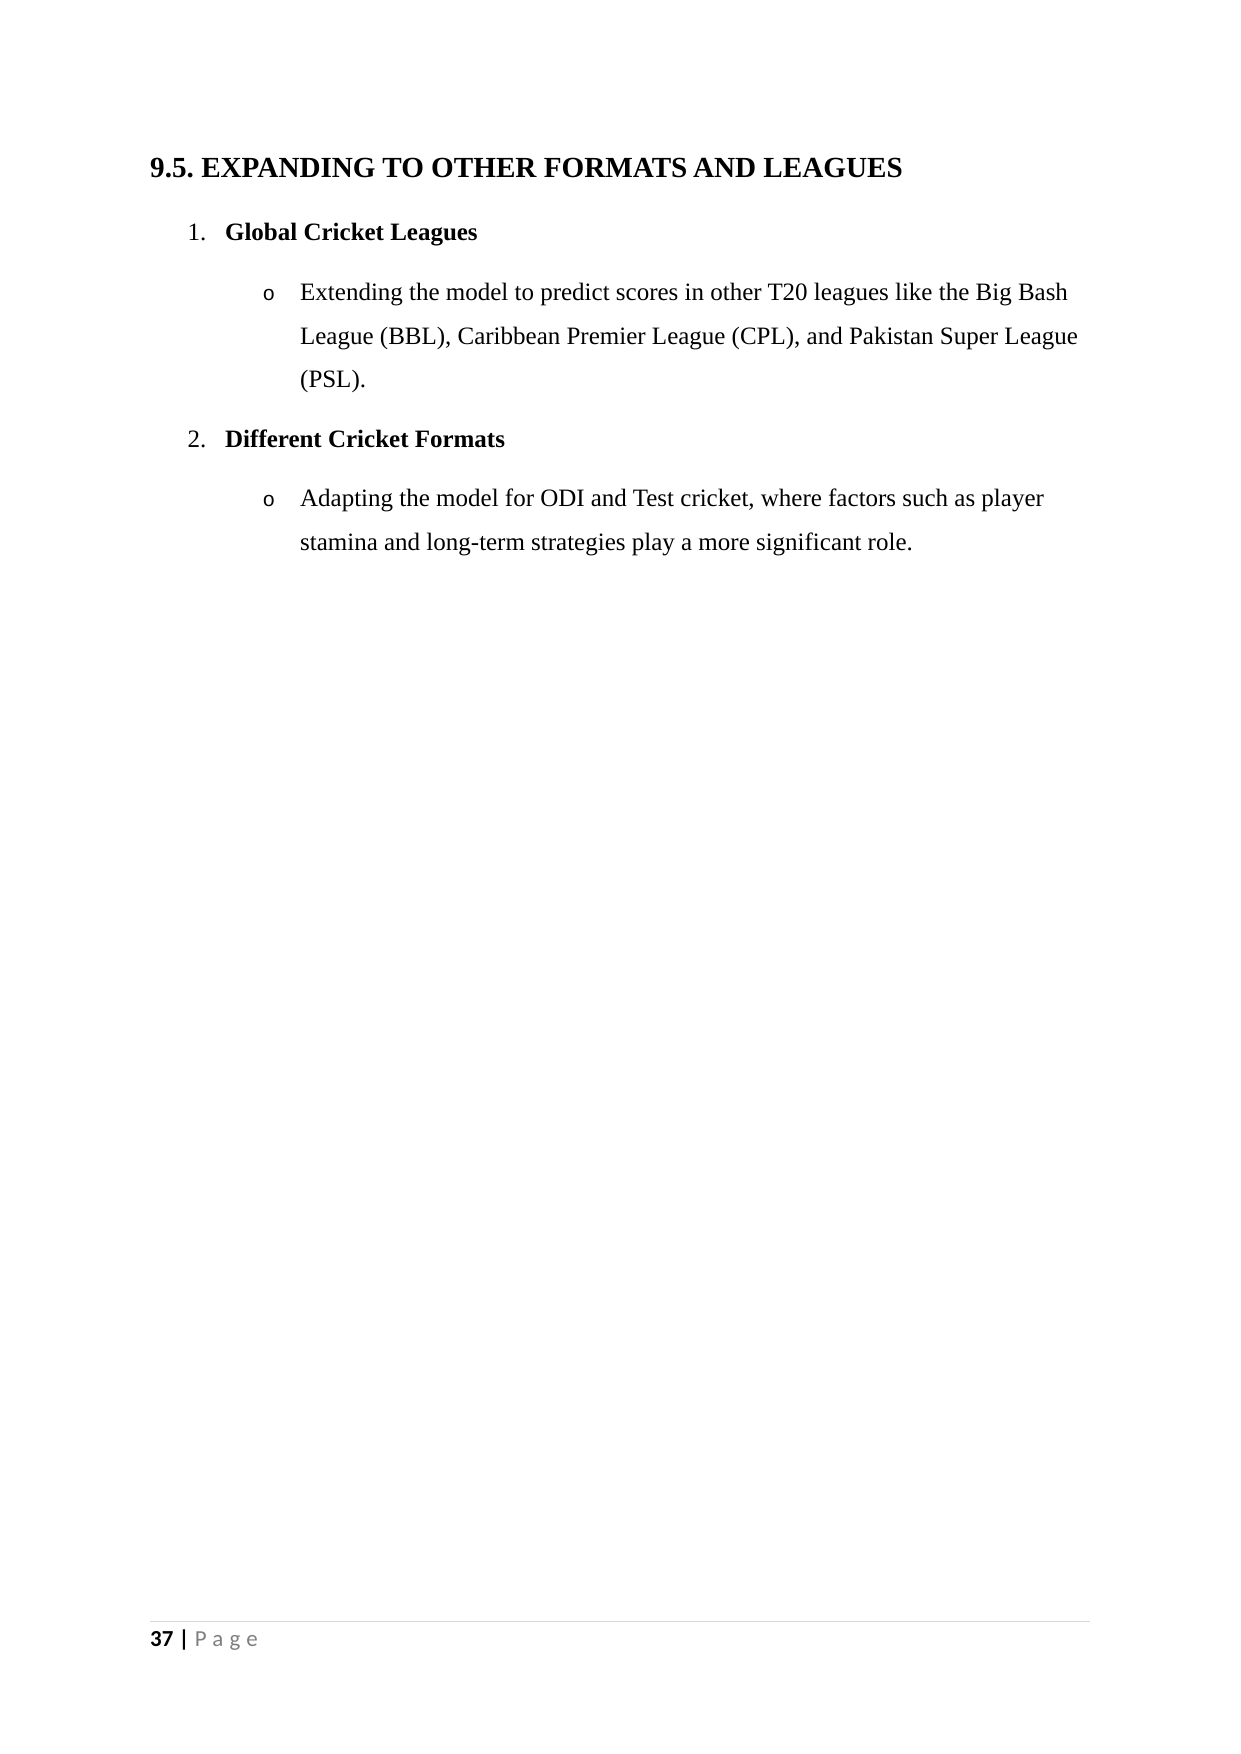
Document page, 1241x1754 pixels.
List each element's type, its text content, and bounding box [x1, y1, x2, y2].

list Adapting the model for ODI and Test cricket, where factors such as player stamina and long-term strategies play a more significant role. [262, 483, 1090, 556]
list Extending the model to predict scores in other T20 leagues like the Big Bash League (BBL), Caribbean Premier League (CPL), and Pakistan Super League (PSL). [262, 277, 1090, 393]
text 9.5. EXPANDING TO OTHER FORMATS AND LEAGUES [150, 150, 1090, 183]
list Global Cricket Leagues [187, 217, 1090, 246]
list Different Cricket Formats [187, 424, 1090, 452]
